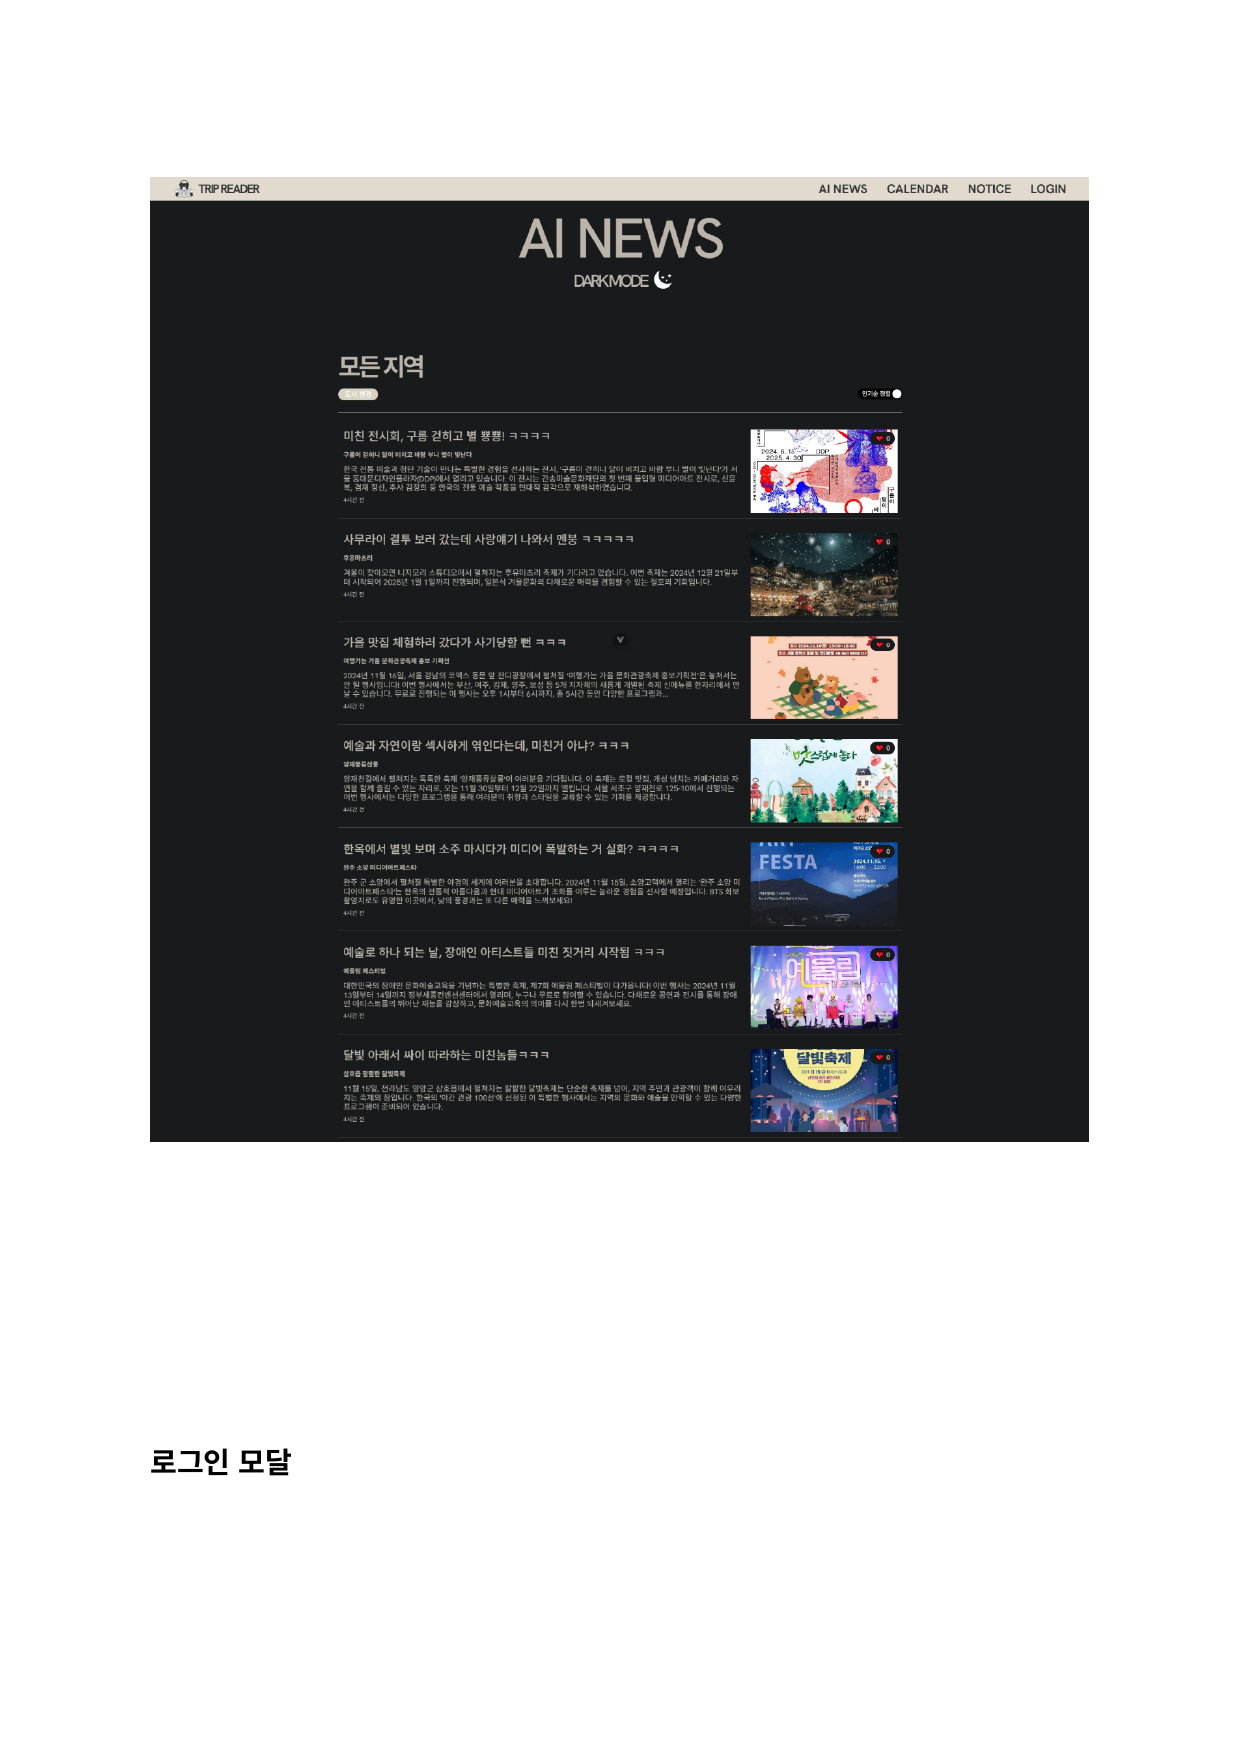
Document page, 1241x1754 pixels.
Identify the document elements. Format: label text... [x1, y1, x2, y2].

text 로그인 모달 [150, 1440, 1090, 1482]
picture [150, 177, 1089, 1142]
